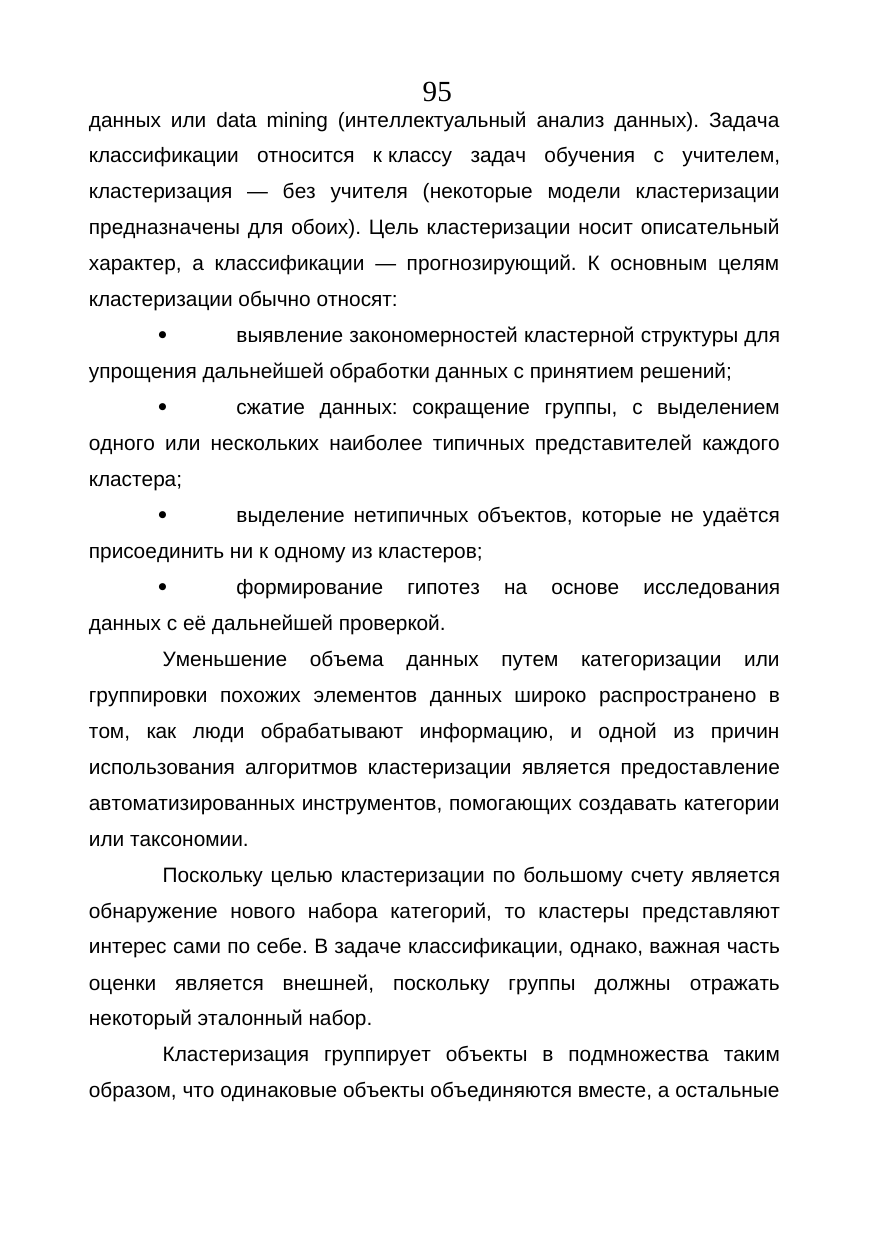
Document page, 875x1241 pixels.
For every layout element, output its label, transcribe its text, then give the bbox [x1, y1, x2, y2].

list сжатие данных: сокращение группы, с выделением одного или нескольких наиболее типичных представителей каждого кластера; [89, 395, 780, 491]
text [89, 107, 780, 311]
list выделение нетипичных объектов, которые не удаётся присоединить ни к одному из кластеров; [89, 503, 780, 563]
text Уменьшение объема данных путем категоризации или группировки похожих элементов данных широко распространено в том, как люди обрабатывают информацию, и одной из причин использования алгоритмов кластеризации является предоставление автоматизированных инструментов, помогающих создавать категории или таксономии. [89, 647, 780, 851]
list выявление закономерностей кластерной структуры для упрощения дальнейшей обработки данных с принятием решений; [89, 323, 780, 383]
list формирование гипотез на основе исследования данных с её дальнейшей проверкой. [89, 575, 780, 635]
text Поскольку целью кластеризации по большому счету является обнаружение нового набора категорий, то кластеры представляют интерес сами по себе. В задаче классификации, однако, важная часть оценки является внешней, поскольку группы должны отражать некоторый эталонный набор. [89, 862, 780, 1030]
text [89, 1042, 780, 1102]
